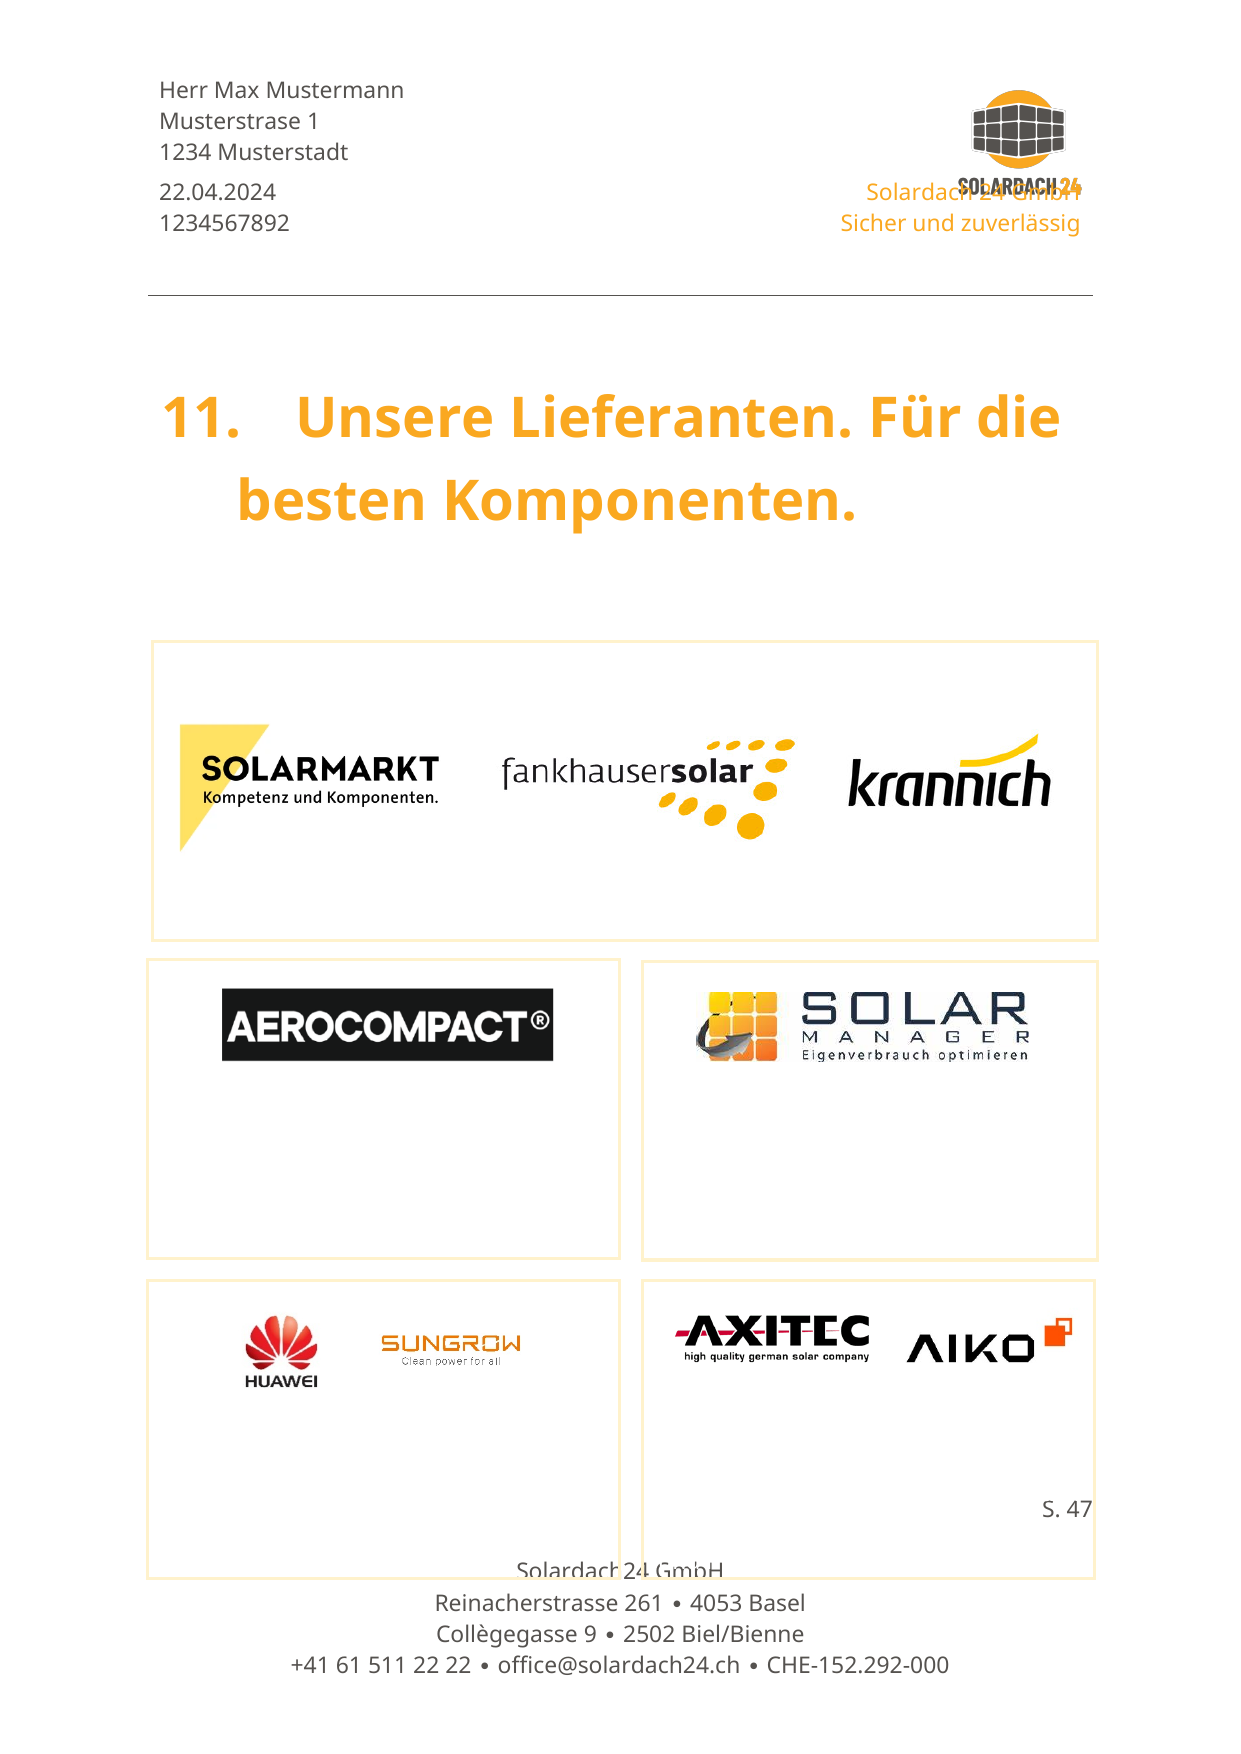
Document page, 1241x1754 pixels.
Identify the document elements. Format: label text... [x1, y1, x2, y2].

picture [816, 721, 1067, 818]
picture [231, 1301, 331, 1401]
picture [894, 1301, 1080, 1374]
picture [164, 715, 468, 857]
subtitle Unsere Lieferanten. Für die besten Komponenten. [161, 377, 1093, 537]
picture [474, 715, 813, 857]
picture [656, 1284, 888, 1387]
picture [207, 971, 564, 1076]
picture [950, 73, 1088, 212]
picture [696, 992, 1029, 1062]
picture [357, 1311, 549, 1386]
